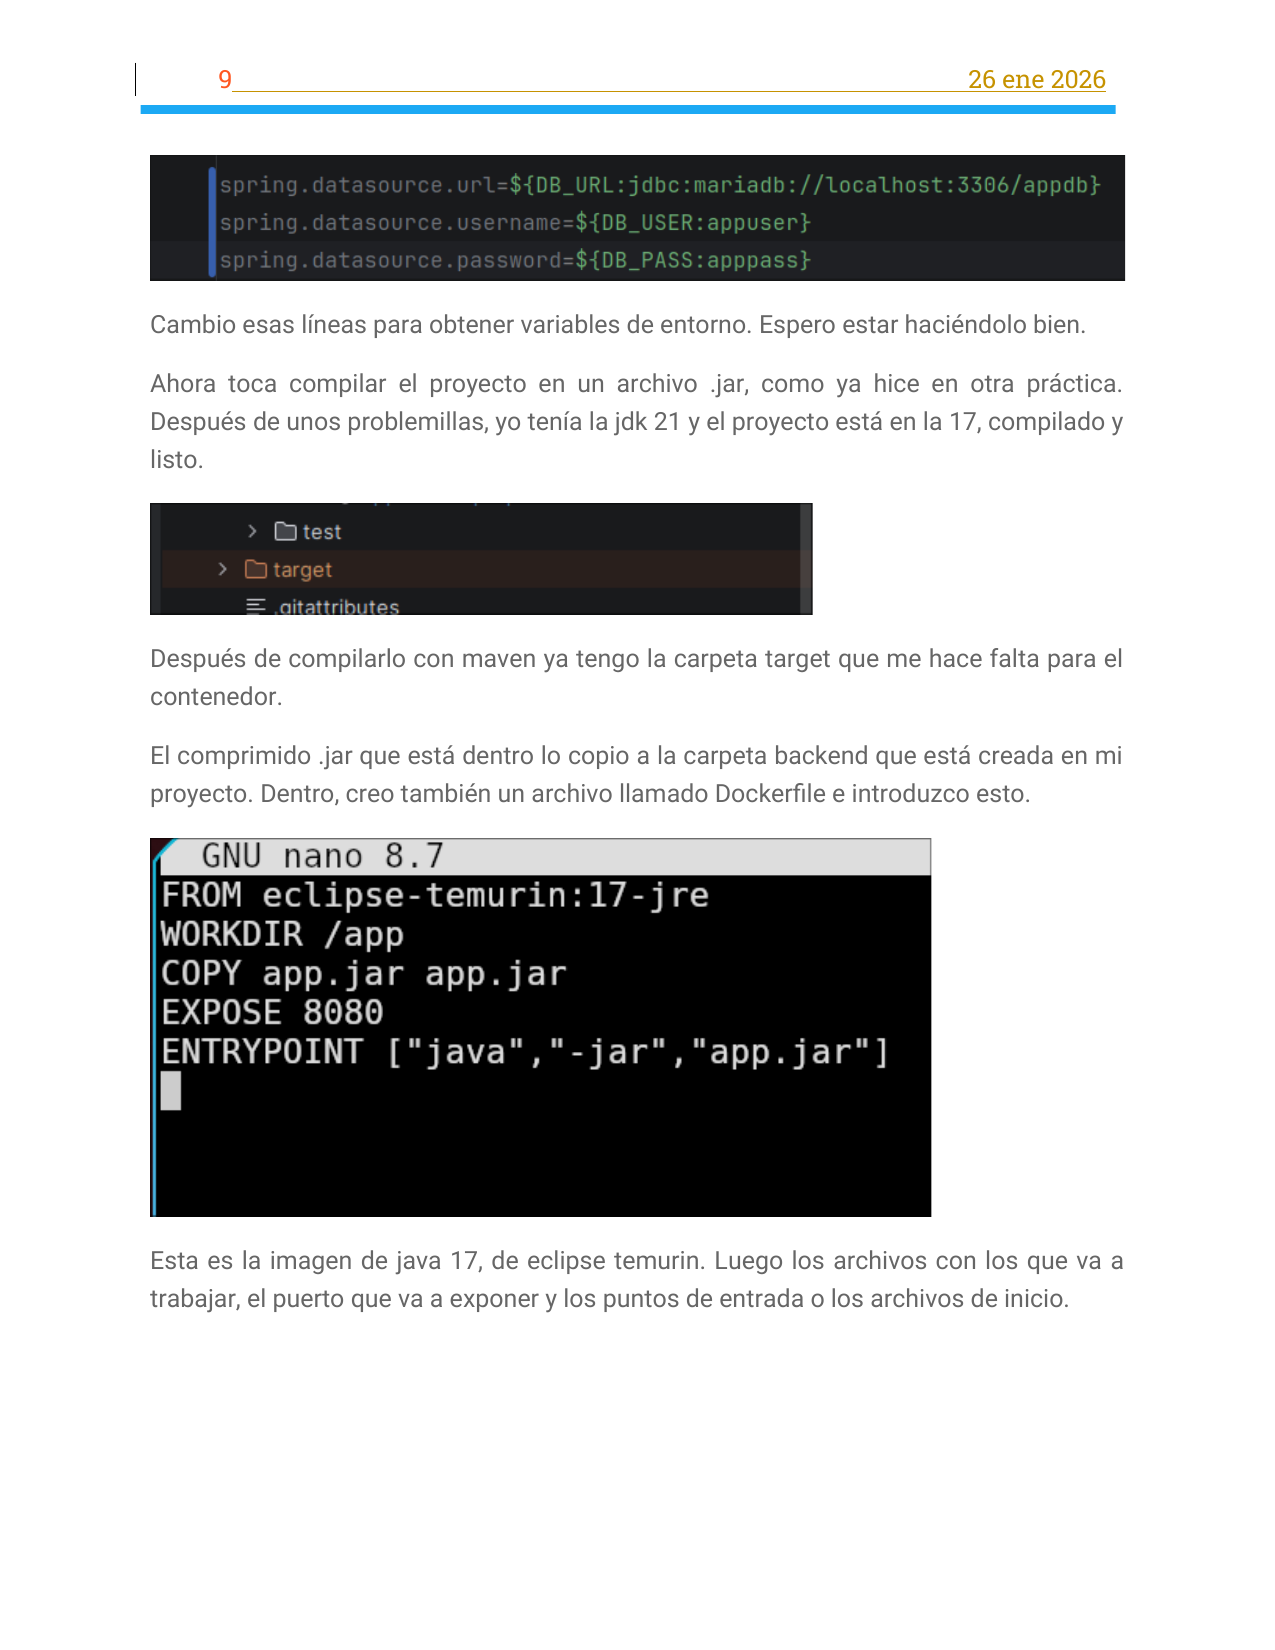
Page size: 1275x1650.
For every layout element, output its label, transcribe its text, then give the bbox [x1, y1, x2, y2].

text Después de compilarlo con maven ya tengo la carpeta target que me hace falta para el contenedor. [150, 644, 1125, 712]
picture [150, 838, 932, 1217]
picture [140, 105, 1116, 114]
picture [150, 155, 1125, 281]
text Esta es la imagen de java 17, de eclipse temurin. Luego los archivos con los que va a trabajar, el puerto que va a exponer y los puntos de entrada o los archivos de inicio. [150, 1246, 1125, 1313]
text Cambio esas líneas para obtener variables de entorno. Espero estar haciéndolo bien. [150, 310, 1125, 339]
text El comprimido .jar que está dentro lo copio a la carpeta backend que está creada en mi proyecto. Dentro, creo también un archivo llamado Dockerfile e introduzco esto. [150, 741, 1125, 808]
text Ahora toca compilar el proyecto en un archivo .jar, como ya hice en otra práctica. Después de unos problemillas, yo tenía la jdk 21 y el proyecto está en la 17, compilado y listo. [150, 369, 1125, 474]
picture [150, 503, 813, 615]
